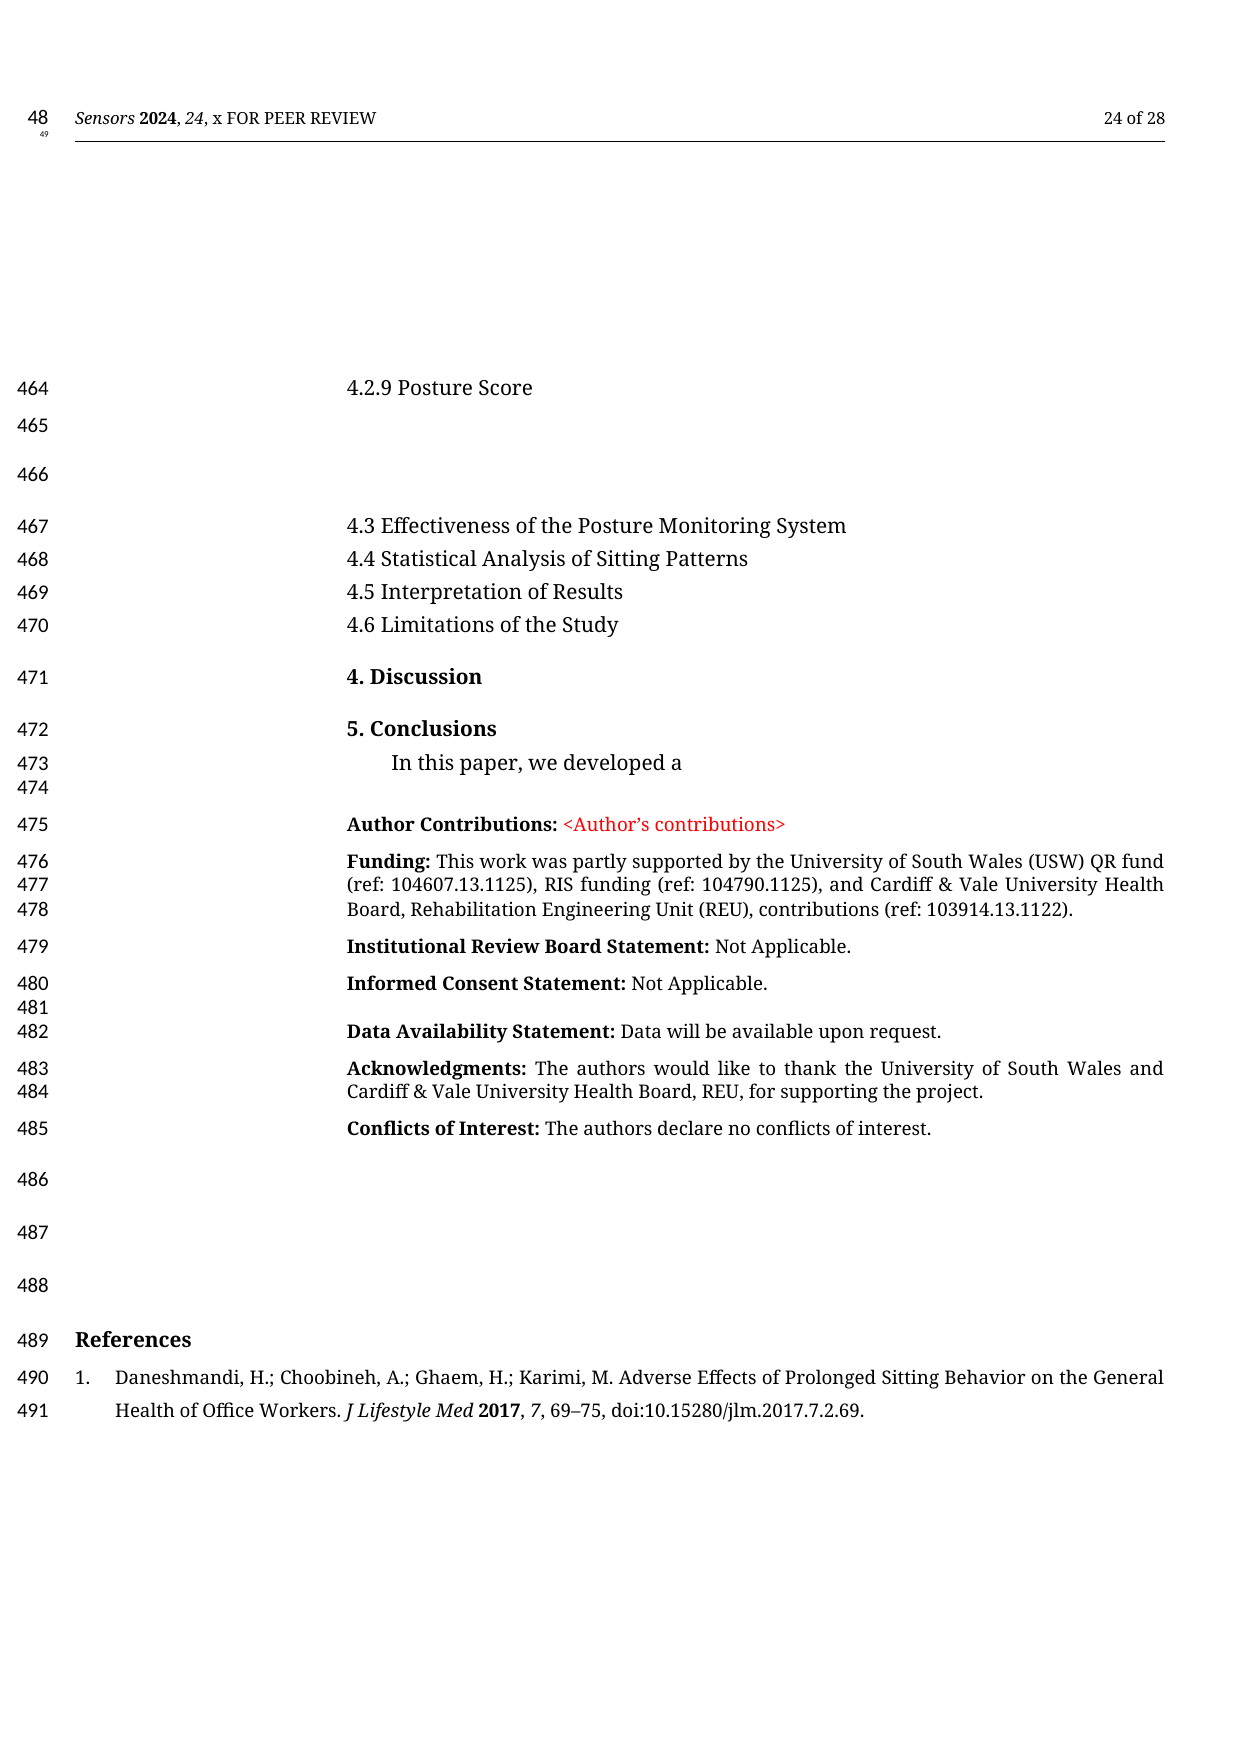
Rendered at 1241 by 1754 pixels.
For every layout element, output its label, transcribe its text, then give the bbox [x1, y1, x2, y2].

subtitle 4.4 Statistical Analysis of Sitting Patterns [347, 545, 1165, 572]
text Data Availability Statement: Data will be available upon request. [347, 1019, 1165, 1043]
subtitle 4.6 Limitations of the Study [347, 611, 1165, 638]
text In this paper, we developed a [347, 748, 1165, 775]
text Conflicts of Interest: The authors declare no conflicts of interest. [347, 1117, 1165, 1141]
subtitle 4.2.9 Posture Score [347, 374, 1165, 401]
text Author Contributions: <Author’s contributions> [347, 812, 1165, 836]
text Acknowledgments: The authors would like to thank the University of South Wales and Cardiff & Vale University Health Board, REU, for supporting the project. [347, 1056, 1165, 1104]
subtitle References [75, 1326, 1165, 1353]
subtitle 4.5 Interpretation of Results [347, 578, 1165, 605]
text Informed Consent Statement: Not Applicable. [347, 971, 1165, 995]
subtitle 5. Conclusions [347, 715, 1165, 742]
text 1. Daneshmandi, H.; Choobineh, A.; Ghaem, H.; Karimi, M. Adverse Effects of Prolonged Sitting Behavior on the General Health of Office Workers. J Lifestyle Med 2017, 7, 69–75, doi:10.15280/jlm.2017.7.2.69. [75, 1359, 1165, 1427]
subtitle 4. Discussion [347, 663, 1165, 690]
text Funding: This work was partly supported by the University of South Wales (USW) QR fund (ref: 104607.13.1125), RIS funding (ref: 104790.1125), and Cardiff & Vale University Health Board, Rehabilitation Engineering Unit (REU), contributions (ref: 103914.13.1122). [347, 849, 1165, 921]
subtitle 4.3 Effectiveness of the Posture Monitoring System [347, 512, 1165, 538]
text Institutional Review Board Statement: Not Applicable. [347, 934, 1165, 958]
